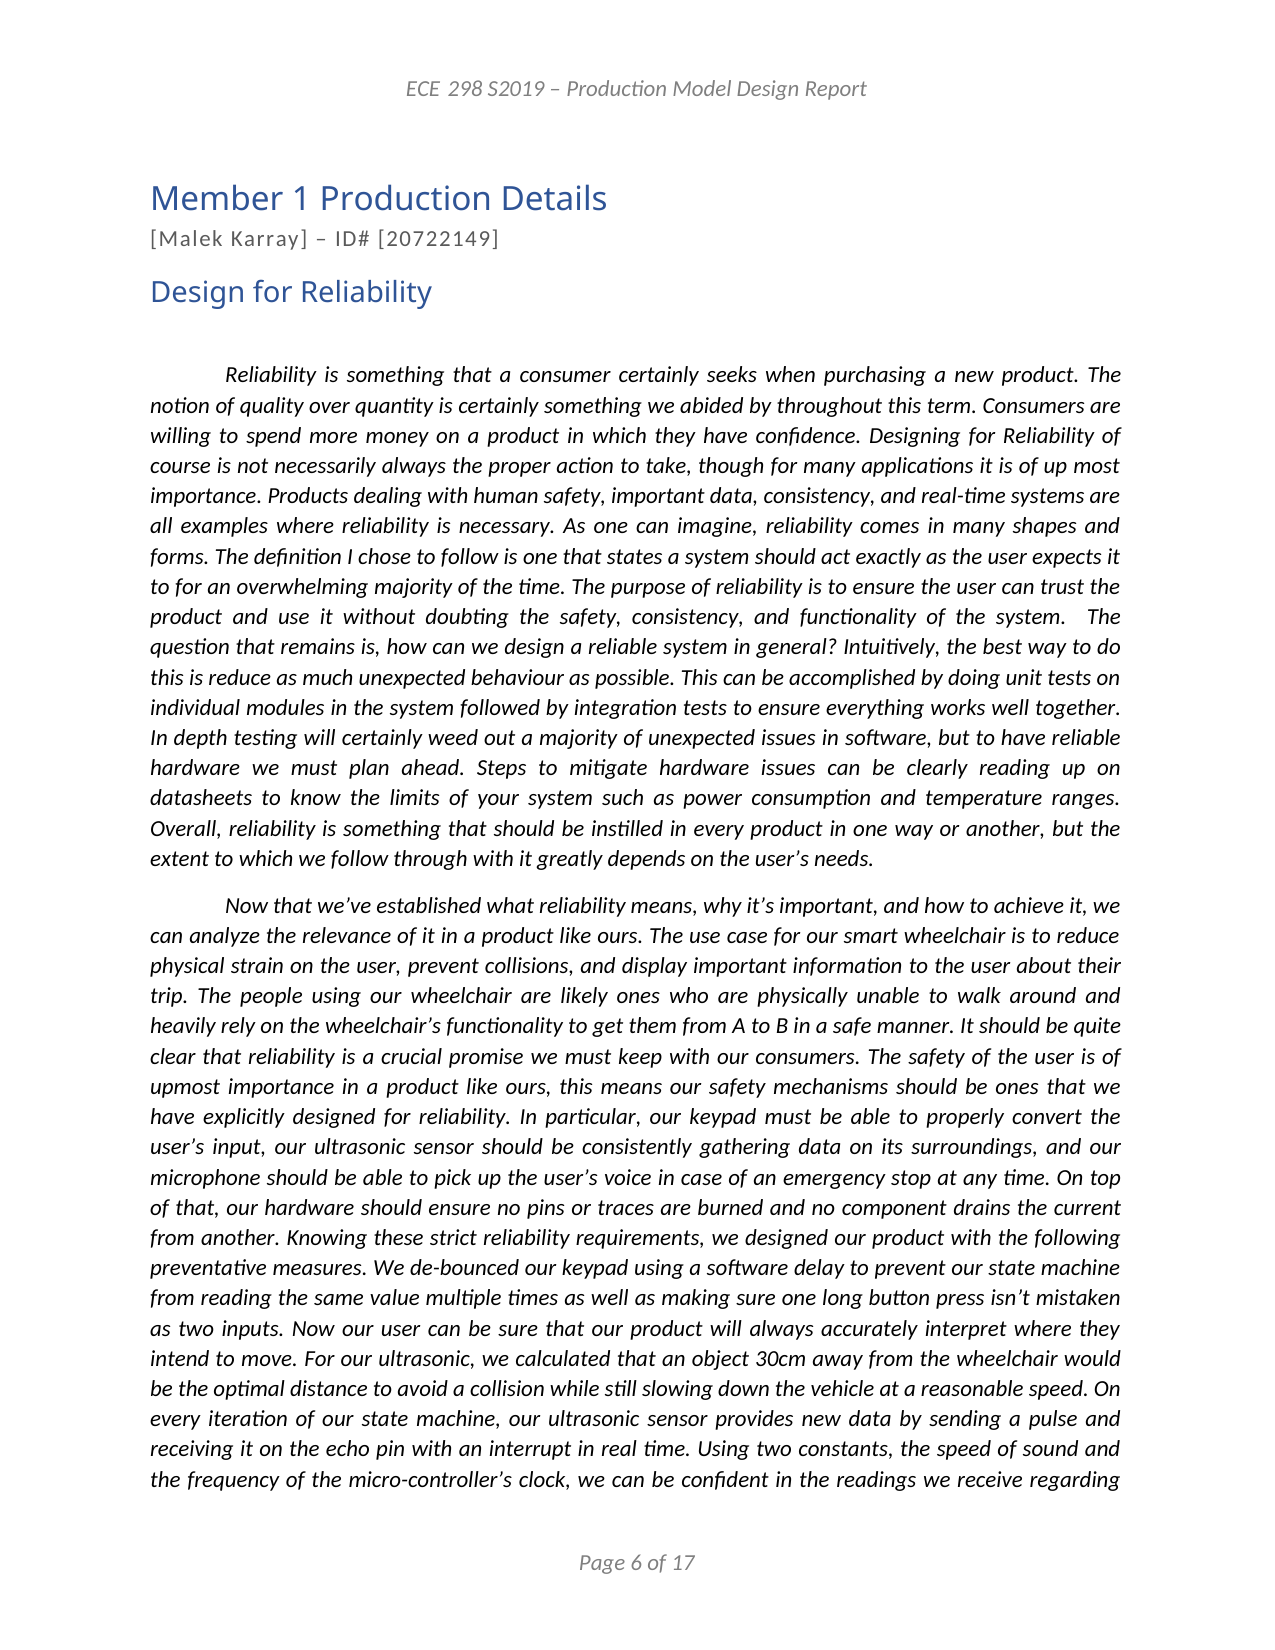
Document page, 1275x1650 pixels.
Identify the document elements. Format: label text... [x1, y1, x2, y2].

text Reliability is something that a consumer certainly seeks when purchasing a new product. The notion of quality over quantity is certainly something we abided by throughout this term. Consumers are willing to spend more money on a product in which they have confidence. Designing for Reliability of course is not necessarily always the proper action to take, though for many applications it is of up most importance. Products dealing with human safety, important data, consistency, and real-time systems are all examples where reliability is necessary. As one can imagine, reliability comes in many shapes and forms. The definition I chose to follow is one that states a system should act exactly as the user expects it to for an overwhelming majority of the time. The purpose of reliability is to ensure the user can trust the product and use it without doubting the safety, consistency, and functionality of the system. The question that remains is, how can we design a reliable system in general? Intuitively, the best way to do this is reduce as much unexpected behaviour as possible. This can be accomplished by doing unit tests on individual modules in the system followed by integration tests to ensure everything works well together. In depth testing will certainly weed out a majority of unexpected issues in software, but to have reliable hardware we must plan ahead. Steps to mitigate hardware issues can be clearly reading up on datasheets to know the limits of your system such as power consumption and temperature ranges. Overall, reliability is something that should be instilled in every product in one way or another, but the extent to which we follow through with it greatly depends on the user’s needs. [150, 361, 1125, 872]
subtitle [Malek Karray] – ID# [20722149] [150, 224, 1125, 252]
subtitle Design for Reliability [150, 271, 1125, 311]
subtitle Member 1 Production Details [150, 175, 1125, 220]
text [150, 891, 1125, 1493]
